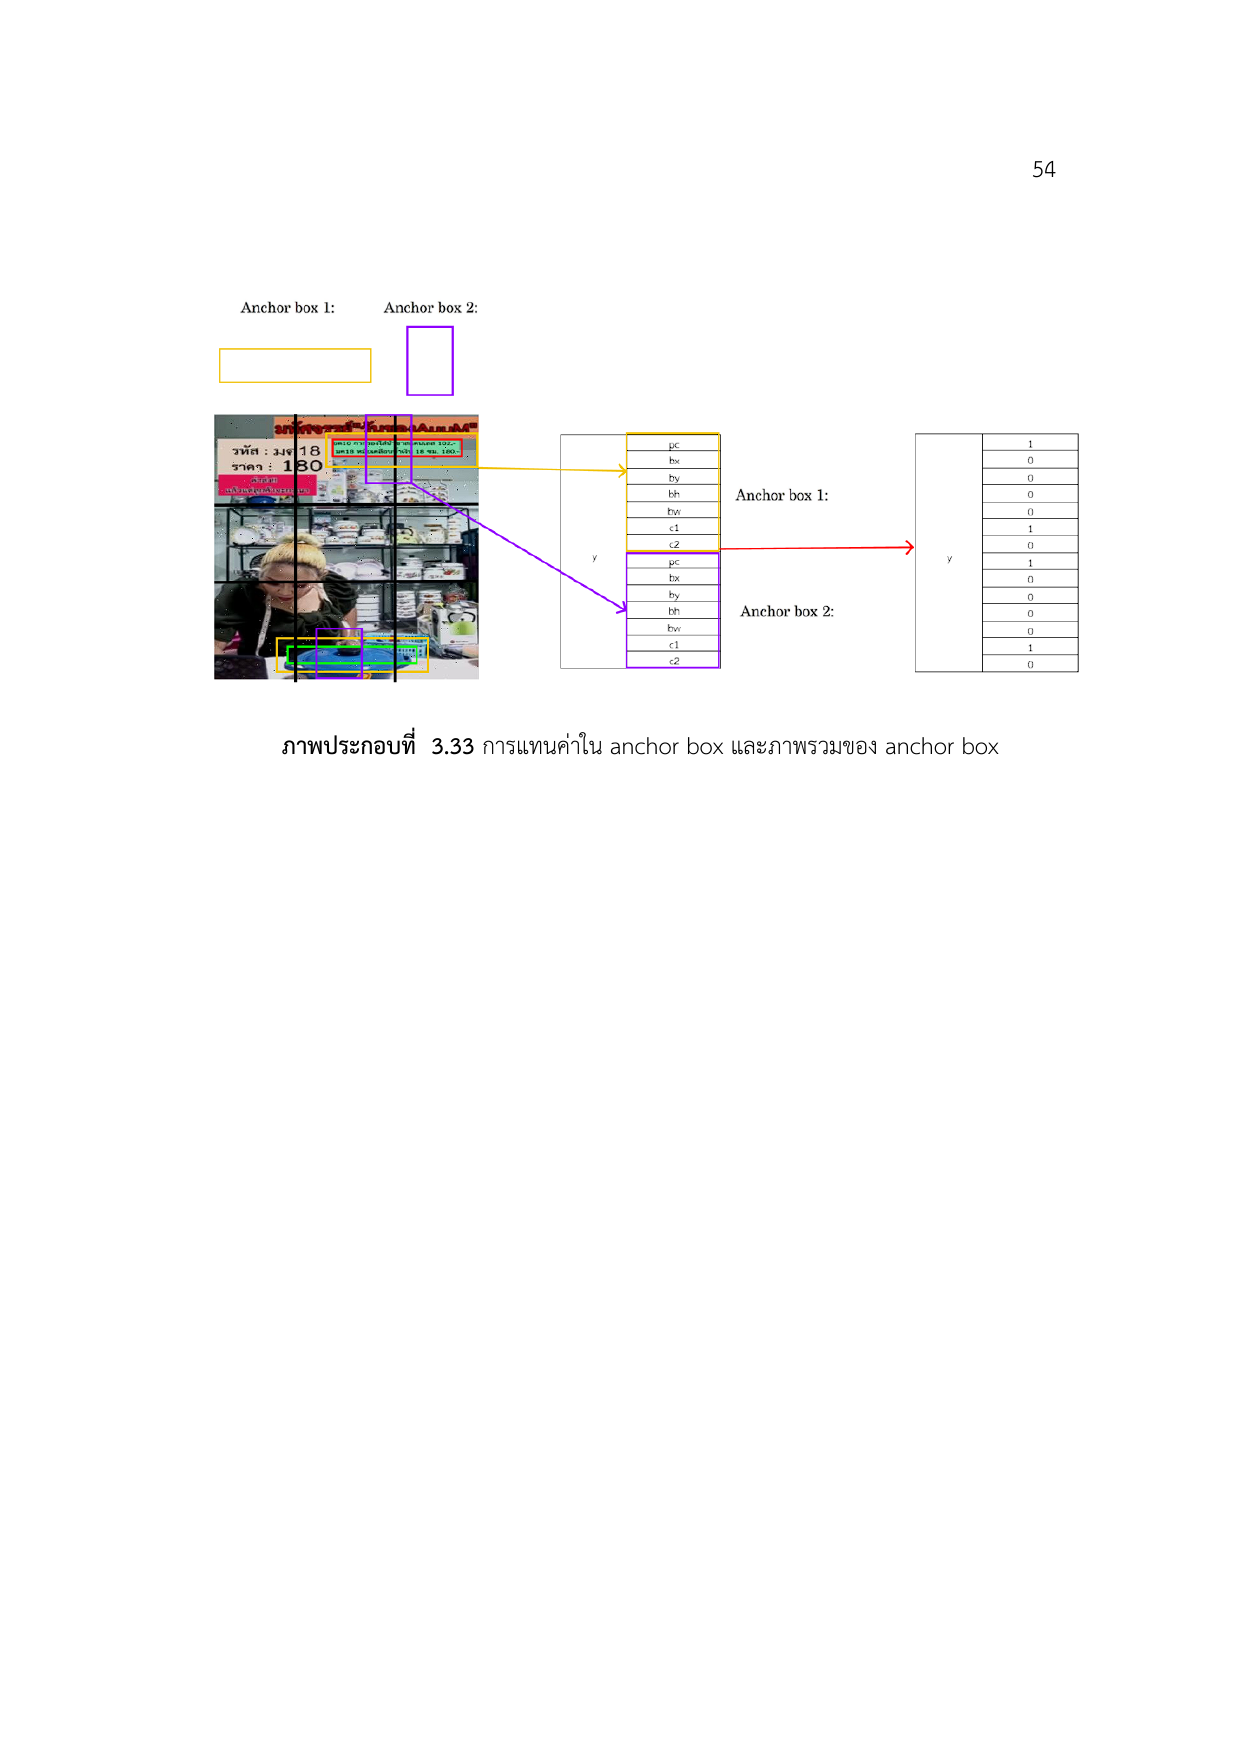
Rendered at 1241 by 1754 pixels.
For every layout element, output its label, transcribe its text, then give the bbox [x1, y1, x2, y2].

picture [206, 283, 1093, 695]
